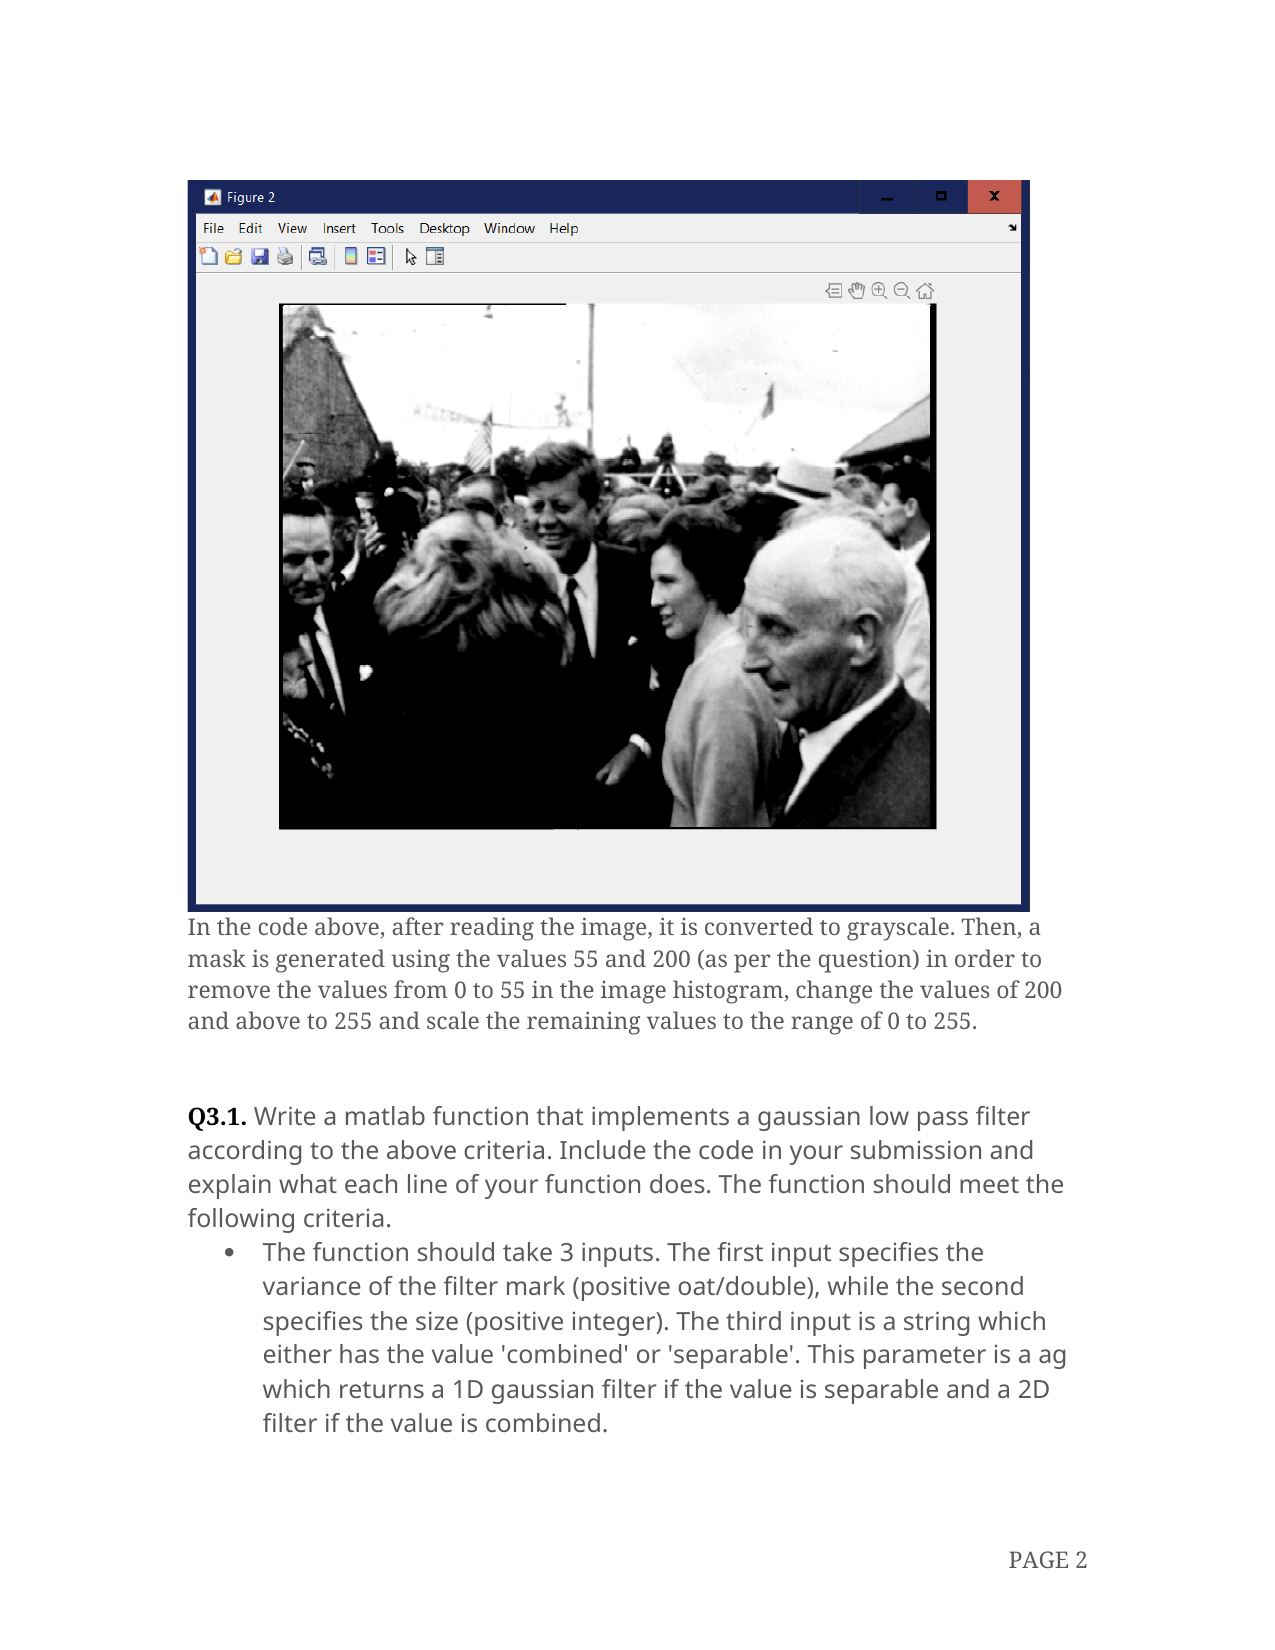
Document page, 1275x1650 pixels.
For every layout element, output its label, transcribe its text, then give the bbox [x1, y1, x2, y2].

picture [187, 180, 1030, 912]
list The function should take 3 inputs. The first input specifies the variance of the filter mark (positive oat/double), while the second specifies the size (positive integer). The third input is a string which either has the value 'combined' or 'separable'. This parameter is a ag which returns a 1D gaussian filter if the value is separable and a 2D filter if the value is combined. [225, 1235, 1087, 1439]
text In the code above, after reading the image, it is converted to grayscale. Then, a mask is generated using the values 55 and 200 (as per the question) in order to remove the values from 0 to 55 in the image histogram, change the values of 200 and above to 255 and scale the remaining values to the range of 0 to 255. [187, 911, 1087, 1036]
text Q3.1. Write a matlab function that implements a gaussian low pass filter according to the above criteria. Include the code in your submission and explain what each line of your function does. The function should meet the following criteria. [187, 1099, 1087, 1235]
